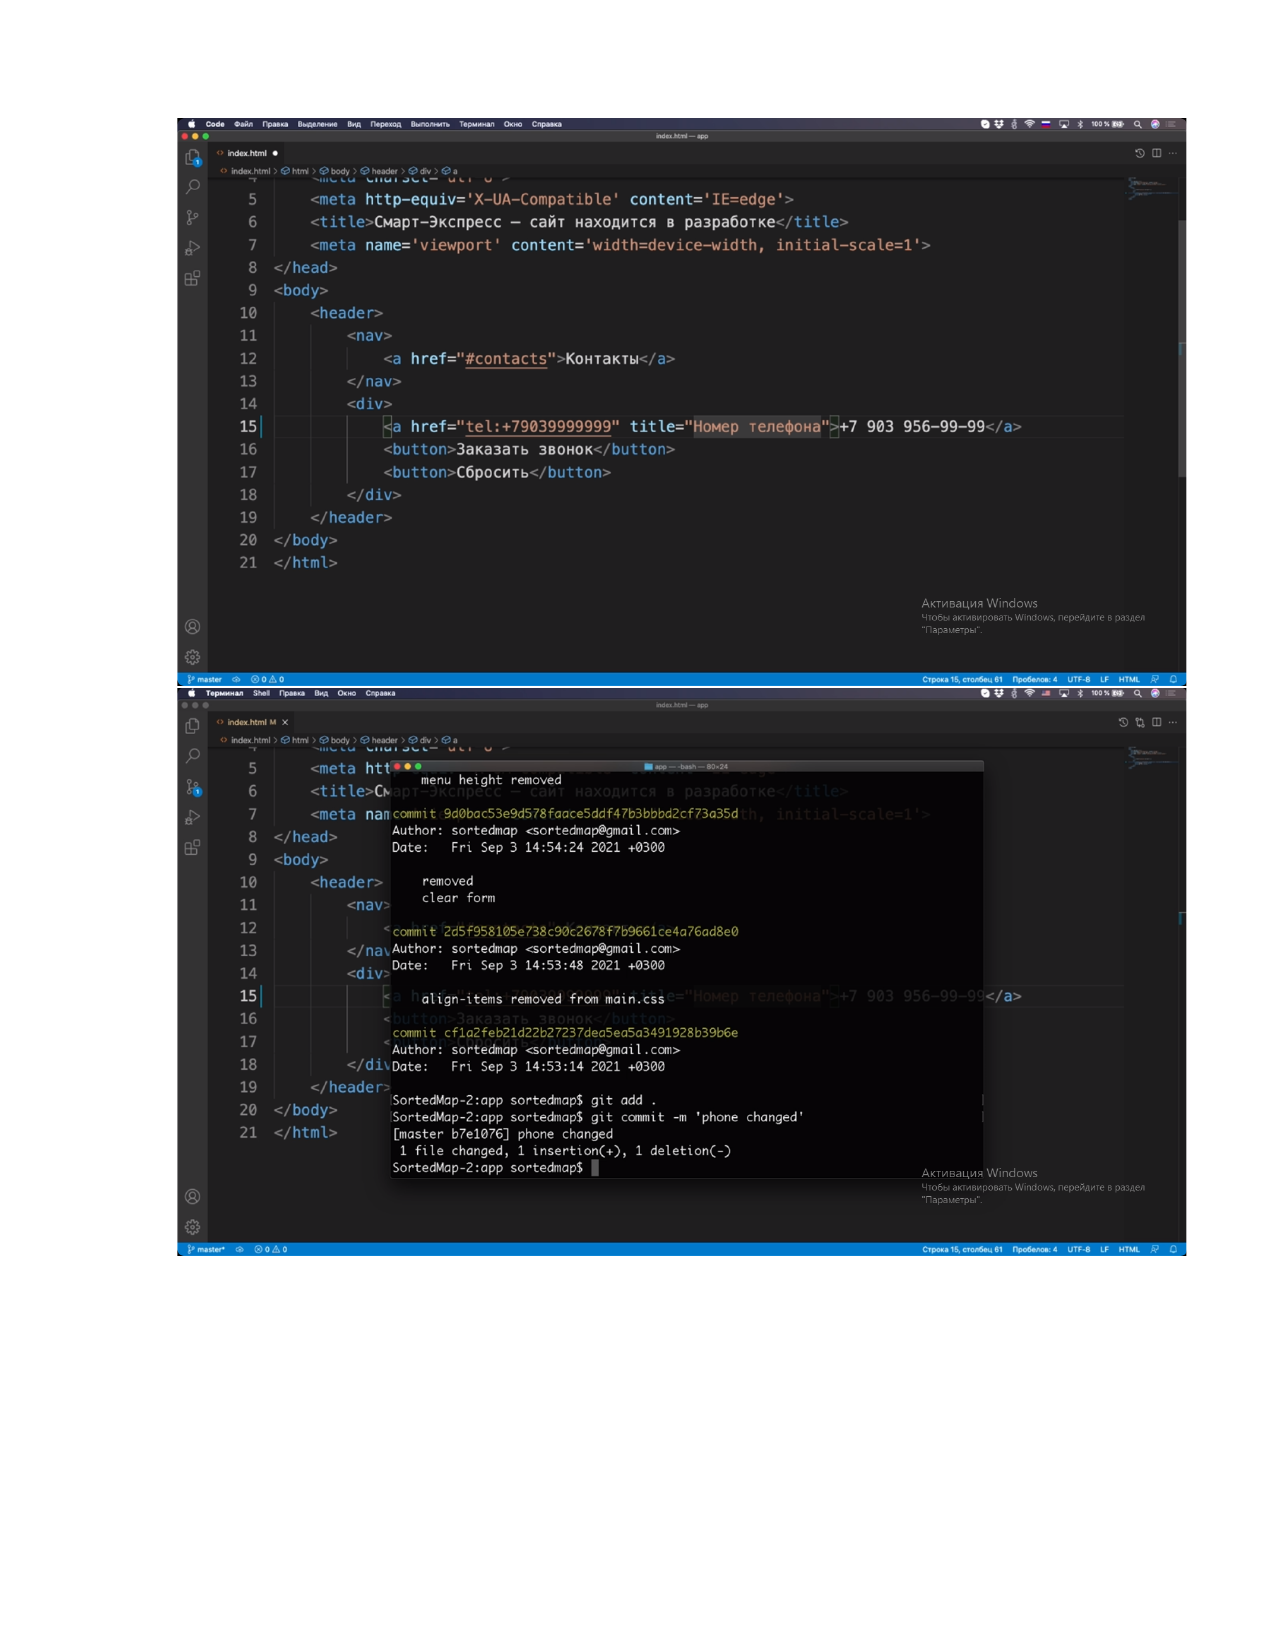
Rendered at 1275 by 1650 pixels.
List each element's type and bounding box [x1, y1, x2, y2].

picture [177, 118, 1187, 686]
picture [177, 688, 1187, 1256]
